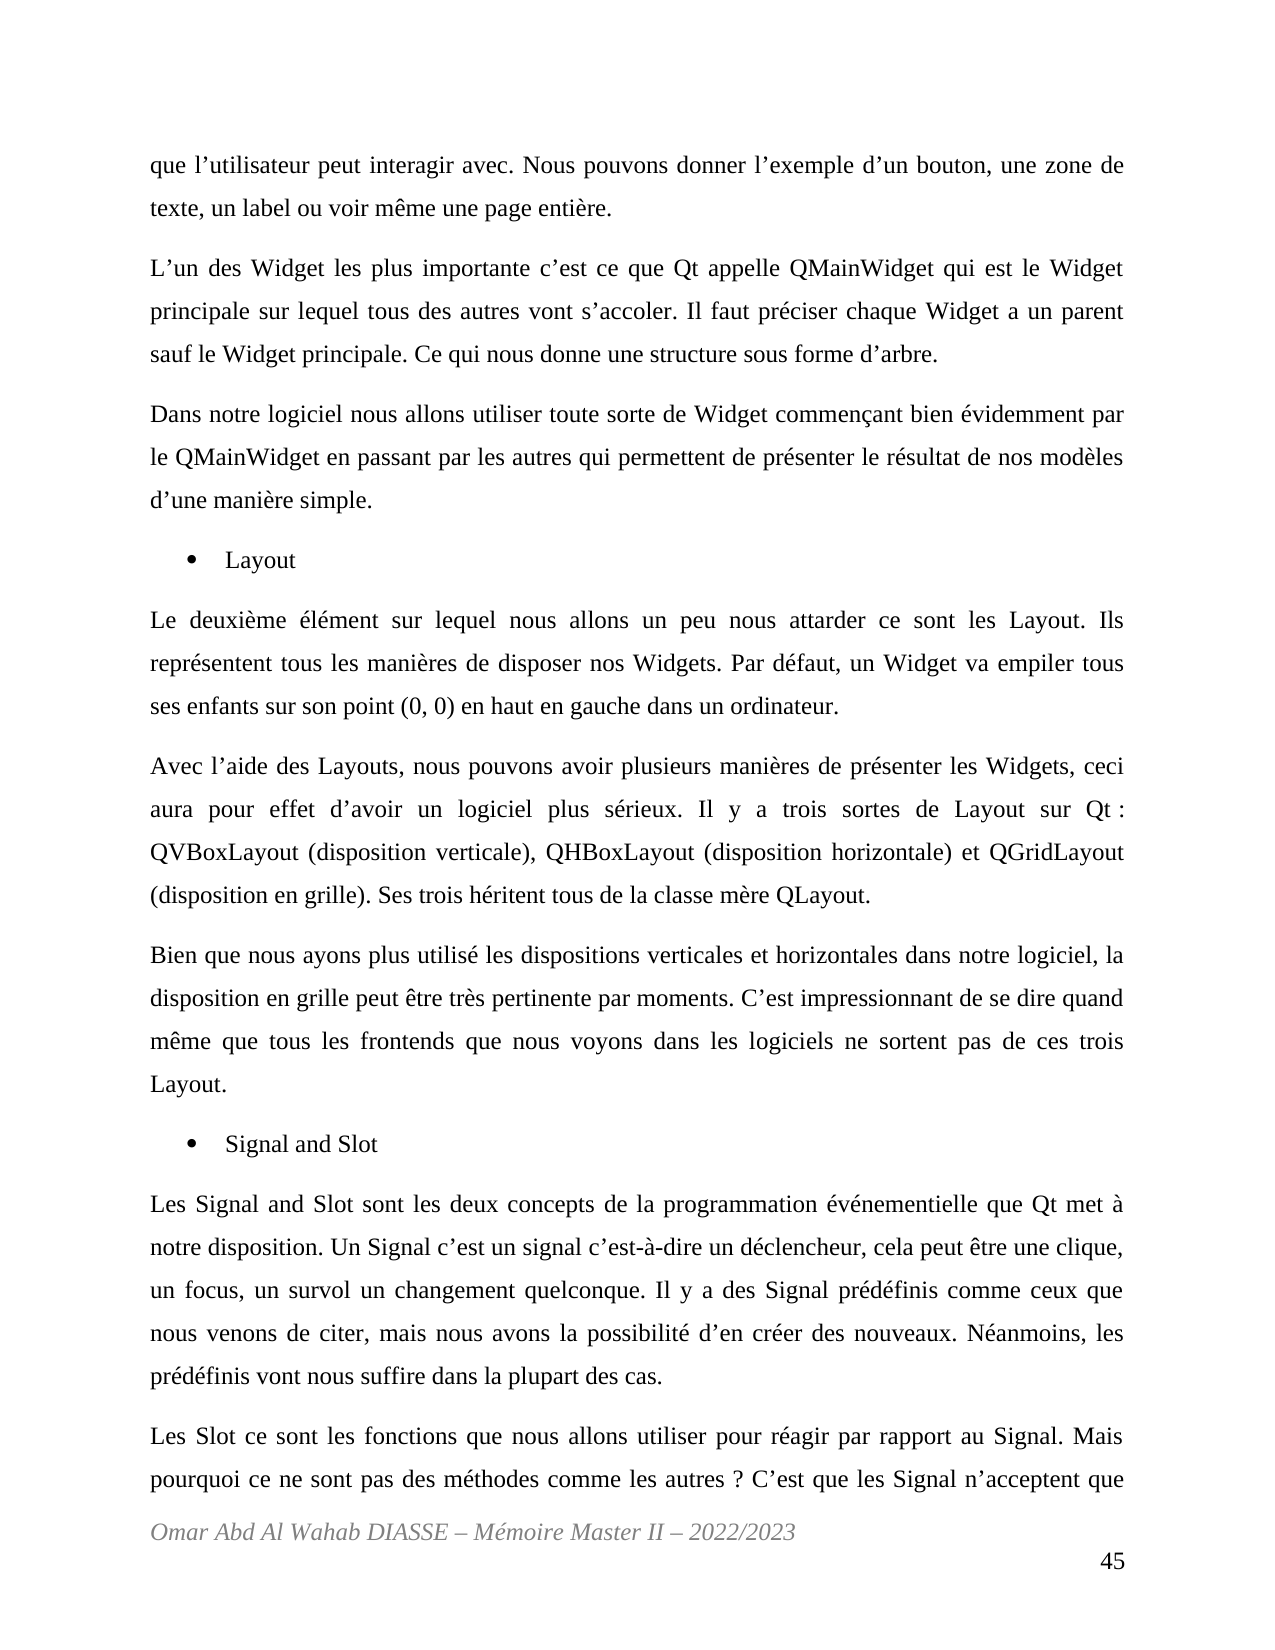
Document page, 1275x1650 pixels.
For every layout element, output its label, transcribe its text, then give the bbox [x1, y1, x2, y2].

text Bien que nous ayons plus utilisé les dispositions verticales et horizontales dans notre logiciel, la disposition en grille peut être très pertinente par moments. C’est impressionnant de se dire quand même que tous les frontends que nous voyons dans les logiciels ne sortent pas de ces trois Layout. [150, 940, 1125, 1098]
text Les Signal and Slot sont les deux concepts de la programmation événementielle que Qt met à notre disposition. Un Signal c’est un signal c’est-à-dire un déclencheur, cela peut être une clique, un focus, un survol un changement quelconque. Il y a des Signal prédéfinis comme ceux que nous venons de citer, mais nous avons la possibilité d’en créer des nouveaux. Néanmoins, les prédéfinis vont nous suffire dans la plupart des cas. [150, 1189, 1125, 1390]
list Signal and Slot [187, 1129, 1125, 1158]
list Layout [187, 545, 1125, 574]
text L’un des Widget les plus importante c’est ce que Qt appelle QMainWidget qui est le Widget principale sur lequel tous des autres vont s’accoler. Il faut préciser chaque Widget a un parent sauf le Widget principale. Ce qui nous donne une structure sous forme d’arbre. [150, 253, 1125, 368]
text Le deuxième élément sur lequel nous allons un peu nous attarder ce sont les Layout. Ils représentent tous les manières de disposer nos Widgets. Par défaut, un Widget va empiler tous ses enfants sur son point (0, 0) en haut en gauche dans un ordinateur. [150, 605, 1125, 720]
text Dans notre logiciel nous allons utiliser toute sorte de Widget commençant bien évidemment par le QMainWidget en passant par les autres qui permettent de présenter le résultat de nos modèles d’une manière simple. [150, 399, 1125, 514]
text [150, 1421, 1125, 1493]
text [150, 150, 1125, 222]
text Avec l’aide des Layouts, nous pouvons avoir plusieurs manières de présenter les Widgets, ceci aura pour effet d’avoir un logiciel plus sérieux. Il y a trois sortes de Layout sur Qt : QVBoxLayout (disposition verticale), QHBoxLayout (disposition horizontale) et QGridLayout (disposition en grille). Ses trois héritent tous de la classe mère QLayout. [150, 751, 1125, 909]
